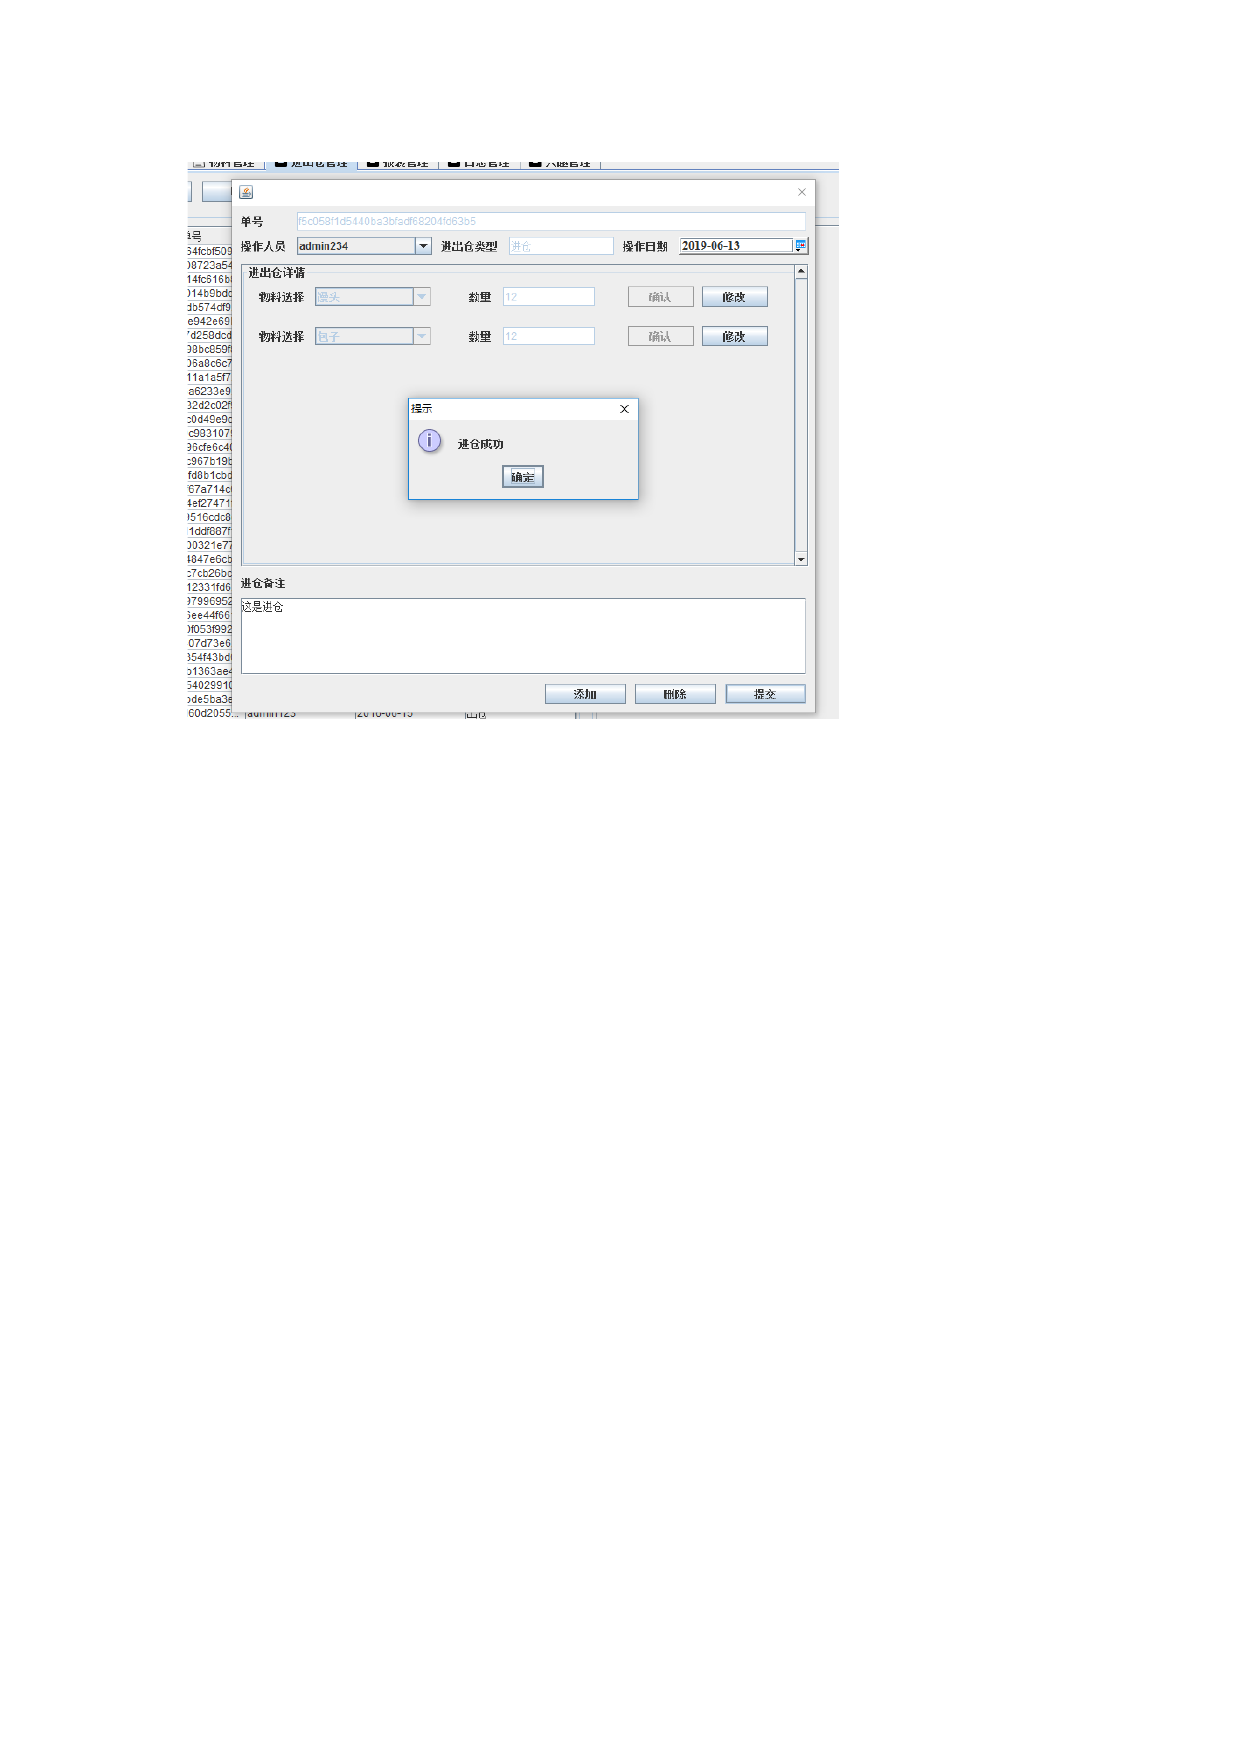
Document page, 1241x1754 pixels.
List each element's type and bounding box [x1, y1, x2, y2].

picture [187, 162, 839, 719]
